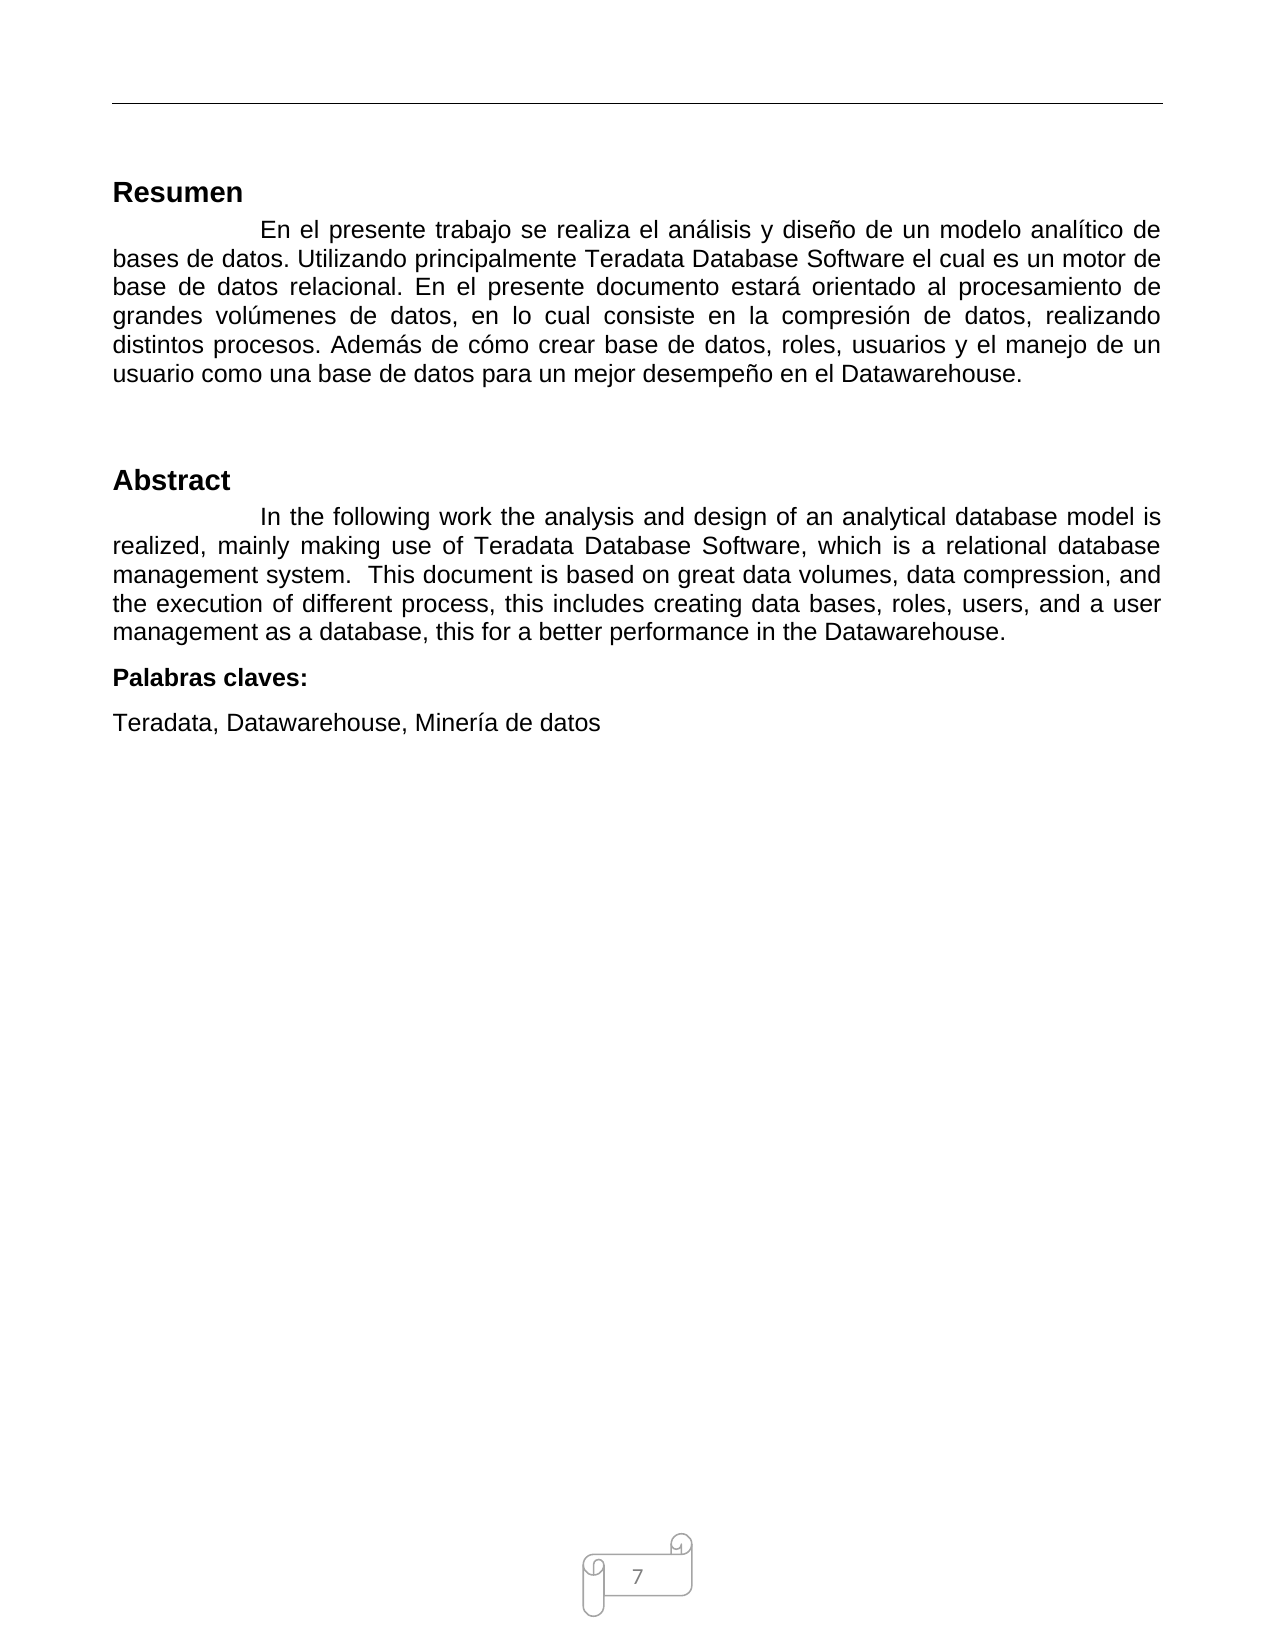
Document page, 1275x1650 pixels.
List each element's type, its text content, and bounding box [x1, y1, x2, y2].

text Teradata, Datawarehouse, Minería de datos [112, 708, 1163, 737]
subtitle Resumen [112, 175, 1163, 208]
subtitle Abstract [112, 462, 1163, 496]
text En el presente trabajo se realiza el análisis y diseño de un modelo analítico de bases de datos. Utilizando principalmente Teradata Database Software el cual es un motor de base de datos relacional. En el presente documento estará orientado al procesamiento de grandes volúmenes de datos, en lo cual consiste en la compresión de datos, realizando distintos procesos. Además de cómo crear base de datos, roles, usuarios y el manejo de un usuario como una base de datos para un mejor desempeño en el Datawarehouse. [112, 215, 1163, 387]
text Palabras claves: [112, 663, 1163, 691]
text In the following work the analysis and design of an analytical database model is realized, mainly making use of Teradata Database Software, which is a relational database management system. This document is based on great data volumes, data compression, and the execution of different process, this includes creating data bases, roles, users, and a user management as a database, this for a better performance in the Datawarehouse. [112, 502, 1163, 646]
